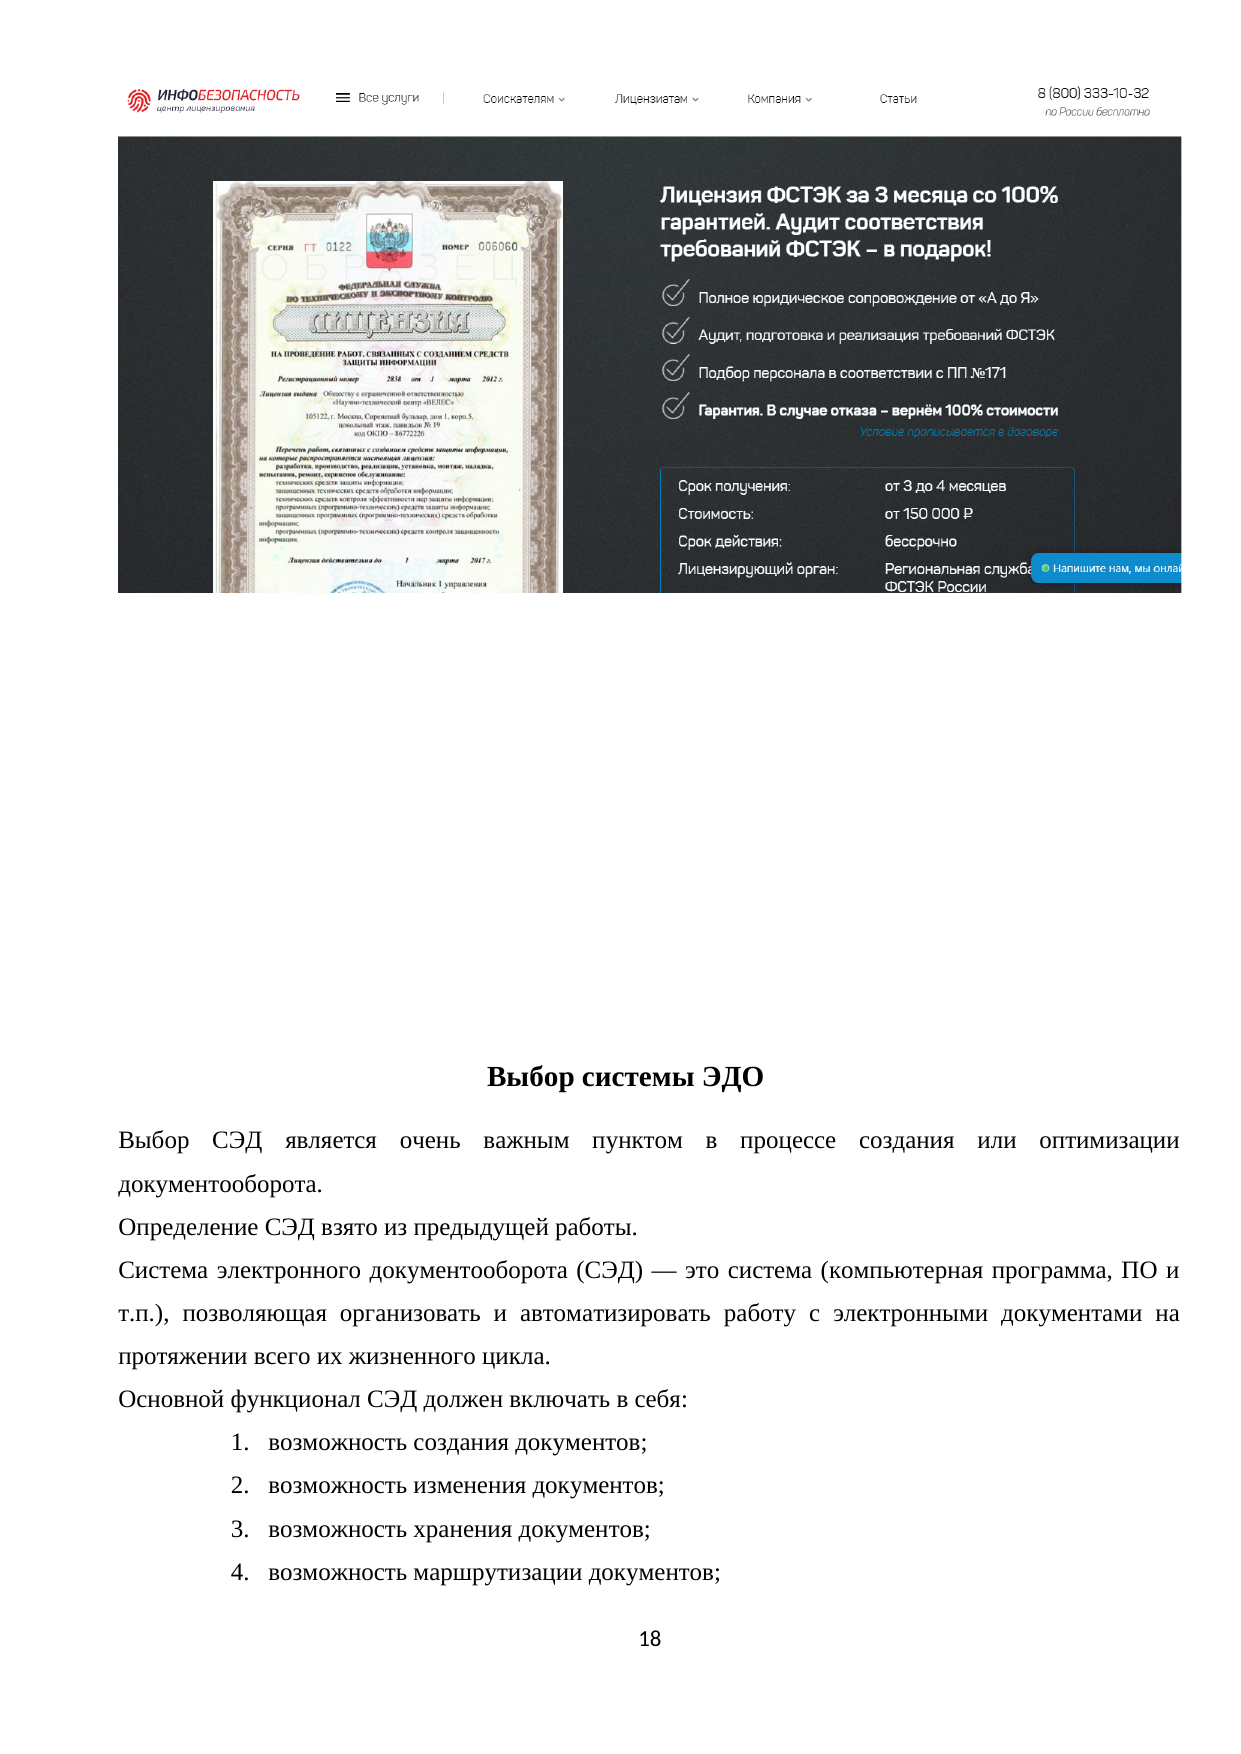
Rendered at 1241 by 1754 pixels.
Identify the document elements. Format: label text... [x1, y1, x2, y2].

list возможность хранения документов; [231, 1514, 1181, 1542]
text Основной функционал СЭД должен включать в себя: [118, 1384, 1181, 1413]
list возможность изменения документов; [231, 1471, 1181, 1499]
text Выбор СЭД является очень важным пунктом в процессе создания или оптимизации документооборота. [118, 1126, 1181, 1197]
picture [118, 73, 1182, 593]
list возможность маршрутизации документов; [231, 1557, 1181, 1586]
text Система электронного документооборота (СЭД) — это система (компьютерная программа, ПО и т.п.), позволяющая организовать и автоматизировать работу с электронными документами на протяжении всего их жизненного цикла. [118, 1255, 1181, 1370]
text Определение СЭД взято из предыдущей работы. [118, 1212, 1181, 1241]
list возможность создания документов; [231, 1427, 1181, 1456]
text Выбор системы ЭДО [413, 1059, 1181, 1092]
